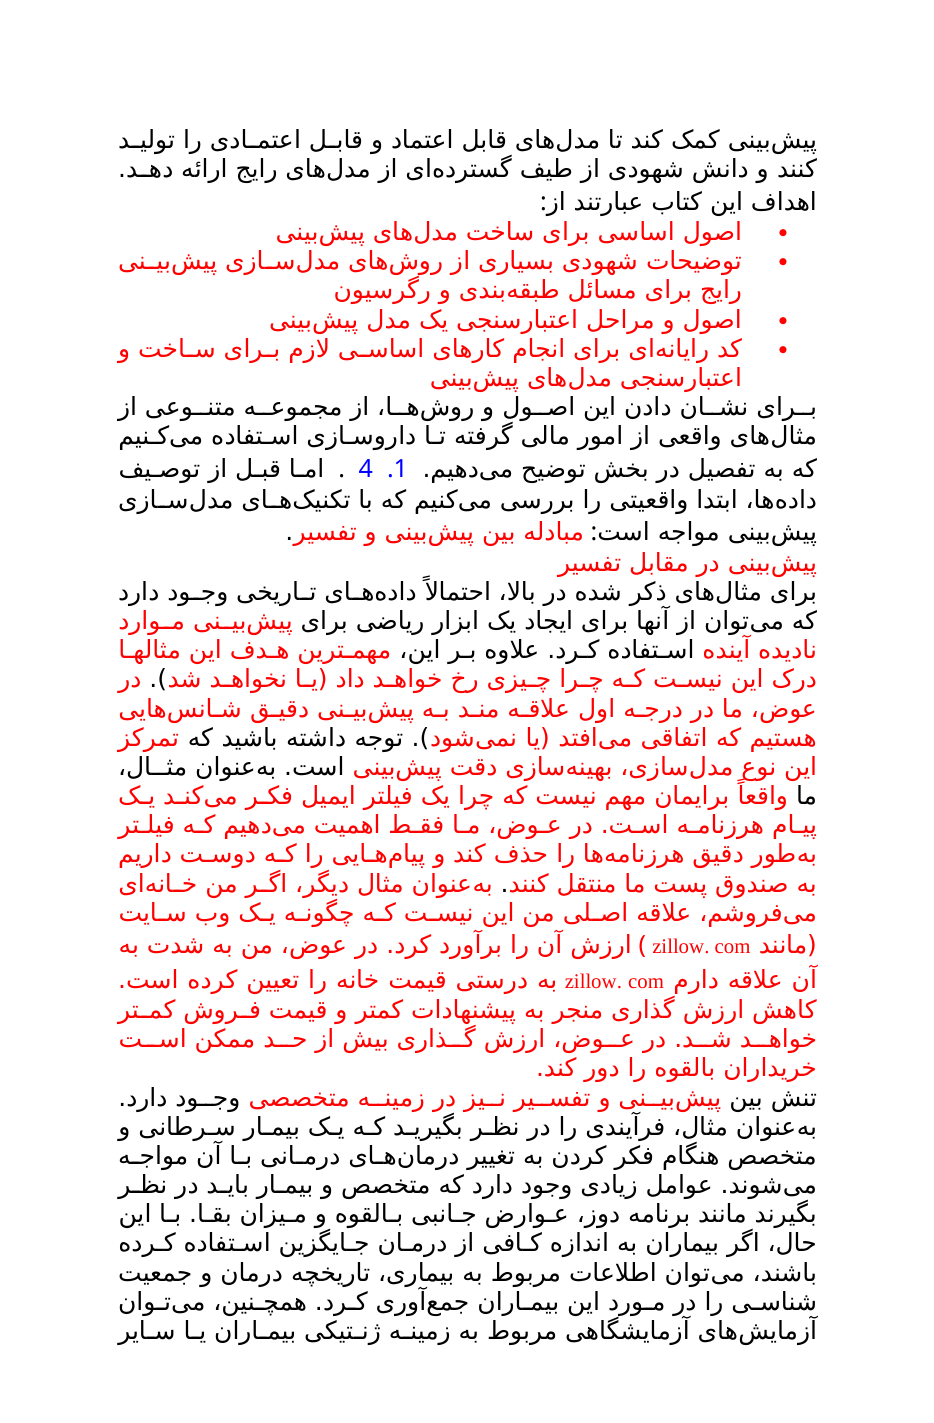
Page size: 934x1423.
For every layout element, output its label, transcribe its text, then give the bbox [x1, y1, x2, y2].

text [118, 125, 817, 217]
list توضیحات شهودی بسیاری از روش‌های مدل‌سازی پیش‌بینی رایج برای مسائل طبقه‌بندی و رگرسیون [118, 247, 779, 305]
list کد رایانه‌ای برای انجام کارهای اساسی لازم برای ساخت و اعتبارسنجی مدل‌های پیش‌بینی [118, 334, 779, 392]
text پیش‌بینی در مقابل تفسیر [118, 548, 817, 577]
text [118, 1083, 817, 1345]
text برای نشان دادن این اصول و روش‌ها، از مجموعه متنوعی از مثال‌های واقعی از امور مالی گرفته تا داروسازی استفاده می‌کنیم که به تفصیل در بخش توضیح می‌دهیم. 1. 4 . اما قبل از توصیف داده‌ها، ابتدا واقعیتی را بررسی می‌کنیم که با تکنیک‌های مدل‌سازی پیش‌بینی مواجه است: مبادله بین پیش‌بینی و تفسیر. [118, 392, 817, 548]
list اصول اساسی برای ساخت مدل‌های پیش‌بینی [118, 217, 779, 247]
text برای مثال‌های ذکر شده در بالا، احتمالاً داده‌های تاریخی وجود دارد که می‌توان از آنها برای ایجاد یک ابزار ریاضی برای پیش‌بینی موارد نادیده آینده استفاده کرد. علاوه بر این، مهمترین هدف این مثالها درک این نیست که چرا چیزی رخ خواهد داد (یا نخواهد شد). در عوض، ما در درجه اول علاقه مند به پیش‌بینی دقیق شانس‌هایی هستیم که اتفاقی می‌افتد (یا نمی‌شود). توجه داشته باشید که تمرکز این نوع مدل‌سازی، بهینه‌سازی دقت پیش‌بینی است. به‌عنوان مثال، ما واقعاً برایمان مهم نیست که چرا یک فیلتر ایمیل فکر می‌کند یک پیام هرزنامه است. در عوض، ما فقط اهمیت می‌دهیم که فیلتر به‌طور دقیق هرزنامه‌ها را حذف کند و پیام‌هایی را که دوست داریم به صندوق پست ما منتقل کنند. به‌عنوان مثال دیگر، اگر من خانه‌ای می‌فروشم، علاقه اصلی من این نیست که چگونه یک وب سایت (مانند zillow. com ) ارزش آن را برآورد کرد. در عوض، من به شدت به آن علاقه دارم zillow. com به درستی قیمت خانه را تعیین کرده است. کاهش ارزش گذاری منجر به پیشنهادات کمتر و قیمت فروش کمتر خواهد شد. در عوض، ارزش گذاری بیش از حد ممکن است خریداران بالقوه را دور کند. [118, 577, 817, 1083]
list اصول و مراحل اعتبارسنجی یک مدل پیش‌بینی [118, 305, 779, 334]
